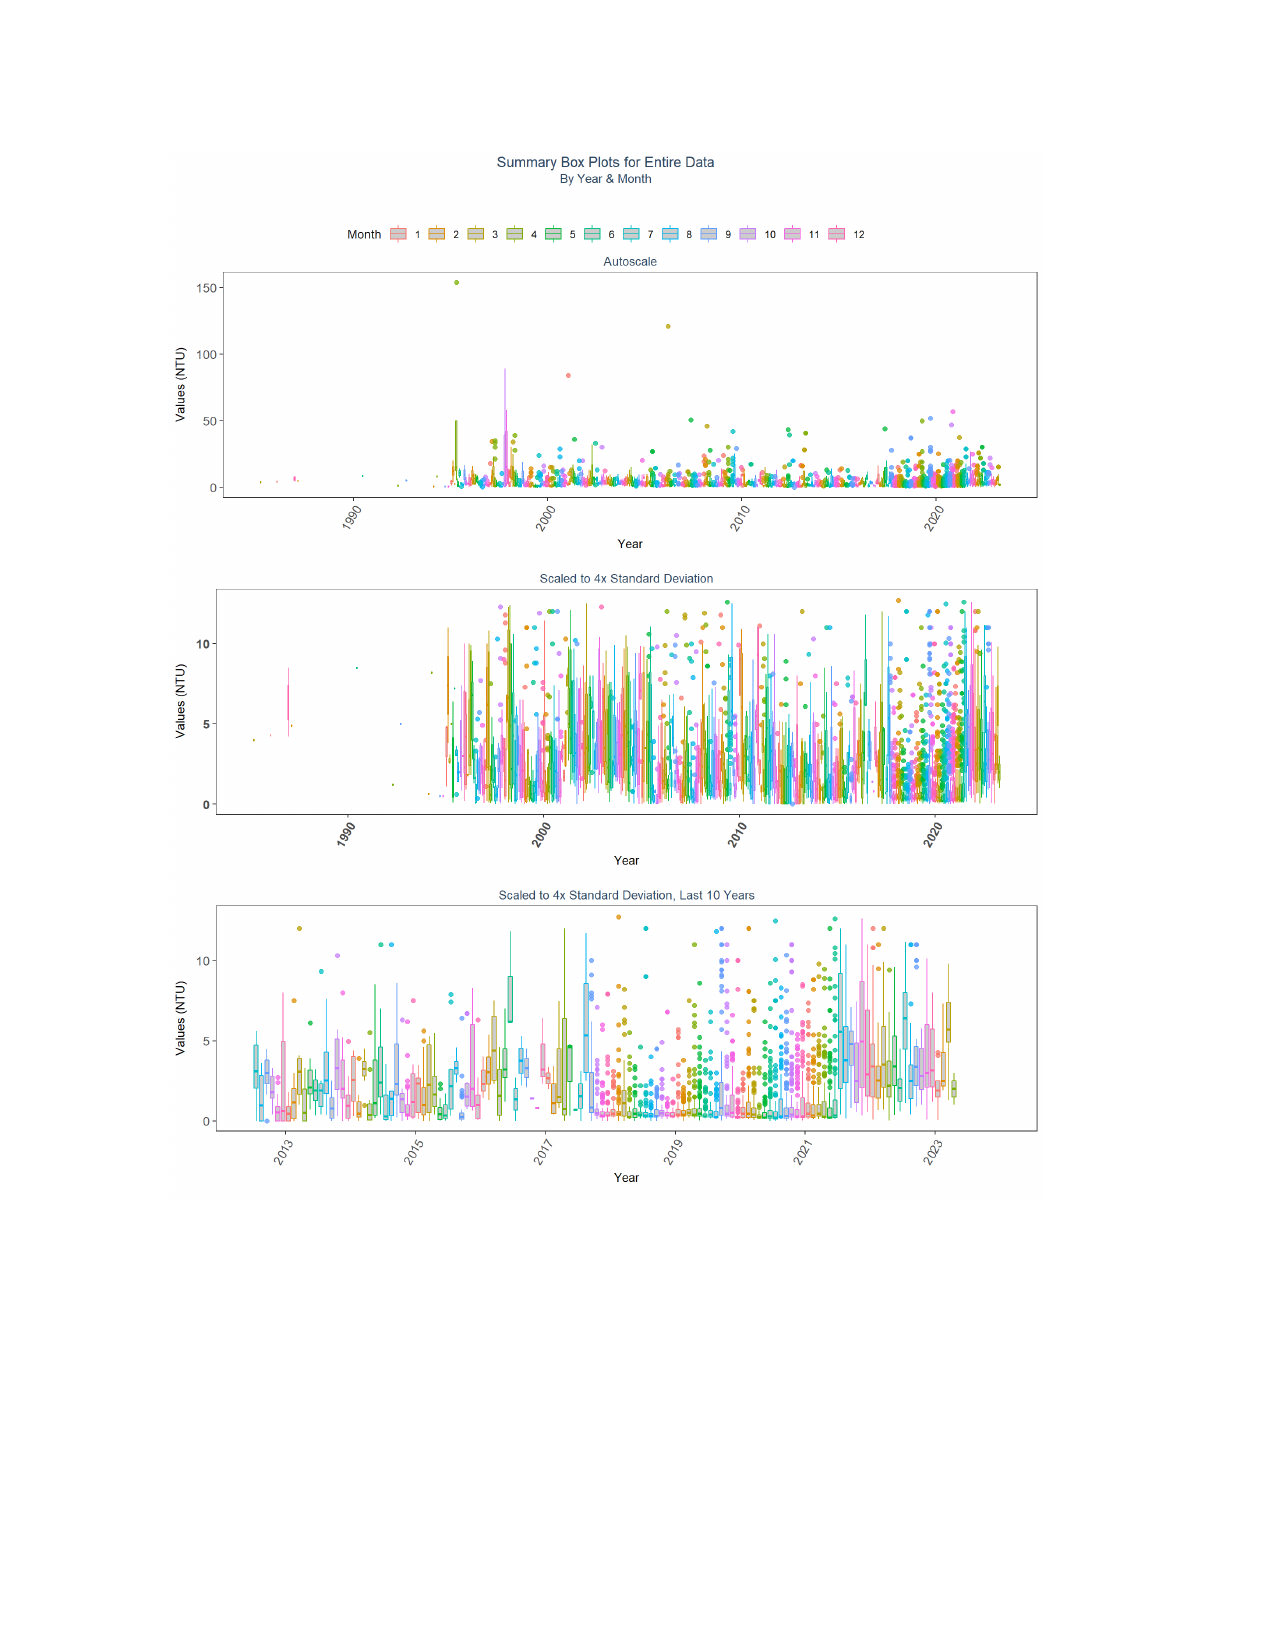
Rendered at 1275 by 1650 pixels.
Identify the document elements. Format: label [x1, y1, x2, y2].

picture [168, 150, 1044, 1200]
